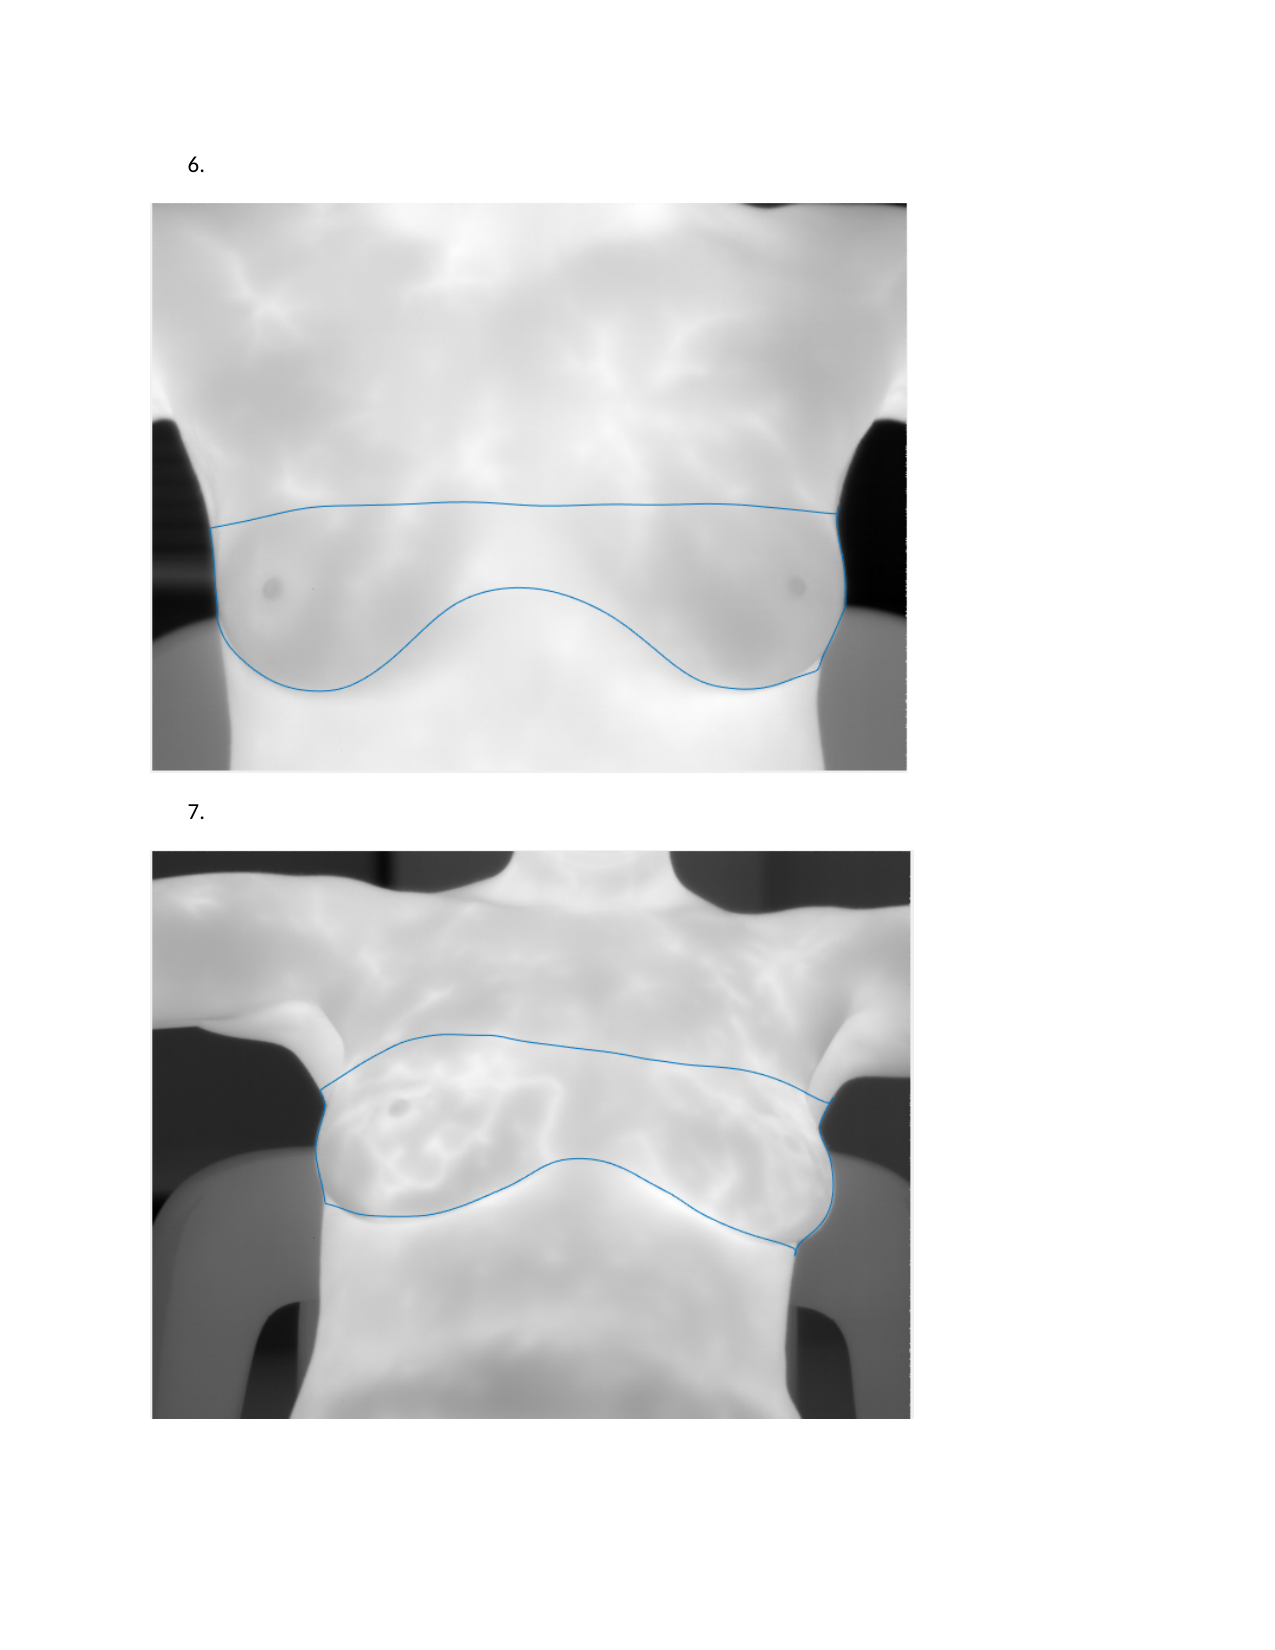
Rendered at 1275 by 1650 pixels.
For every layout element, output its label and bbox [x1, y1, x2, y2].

picture [150, 203, 908, 773]
picture [150, 850, 914, 1419]
